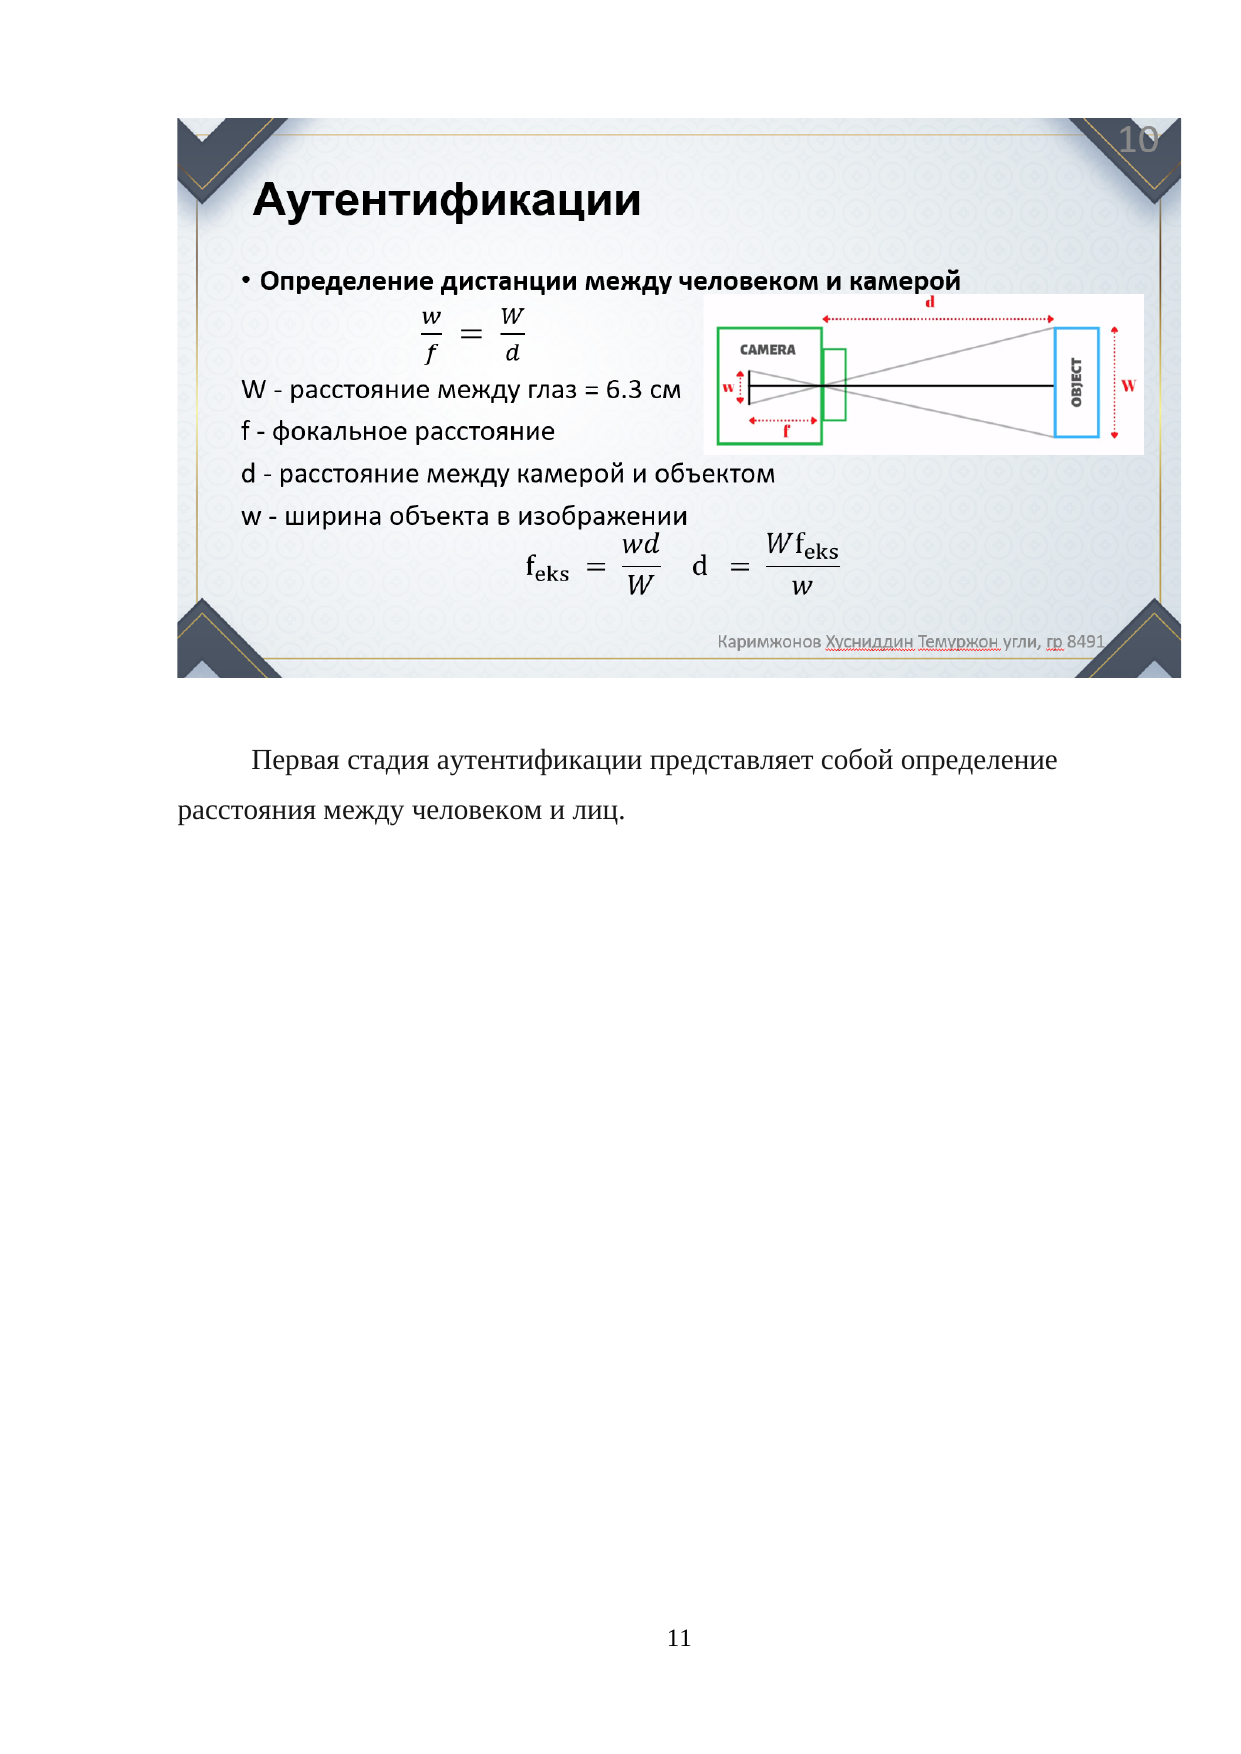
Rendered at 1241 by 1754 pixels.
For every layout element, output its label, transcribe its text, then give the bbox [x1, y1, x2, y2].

picture [177, 118, 1182, 678]
text Первая стадия аутентификации представляет собой определение расстояния между человеком и лиц. [177, 742, 1181, 826]
